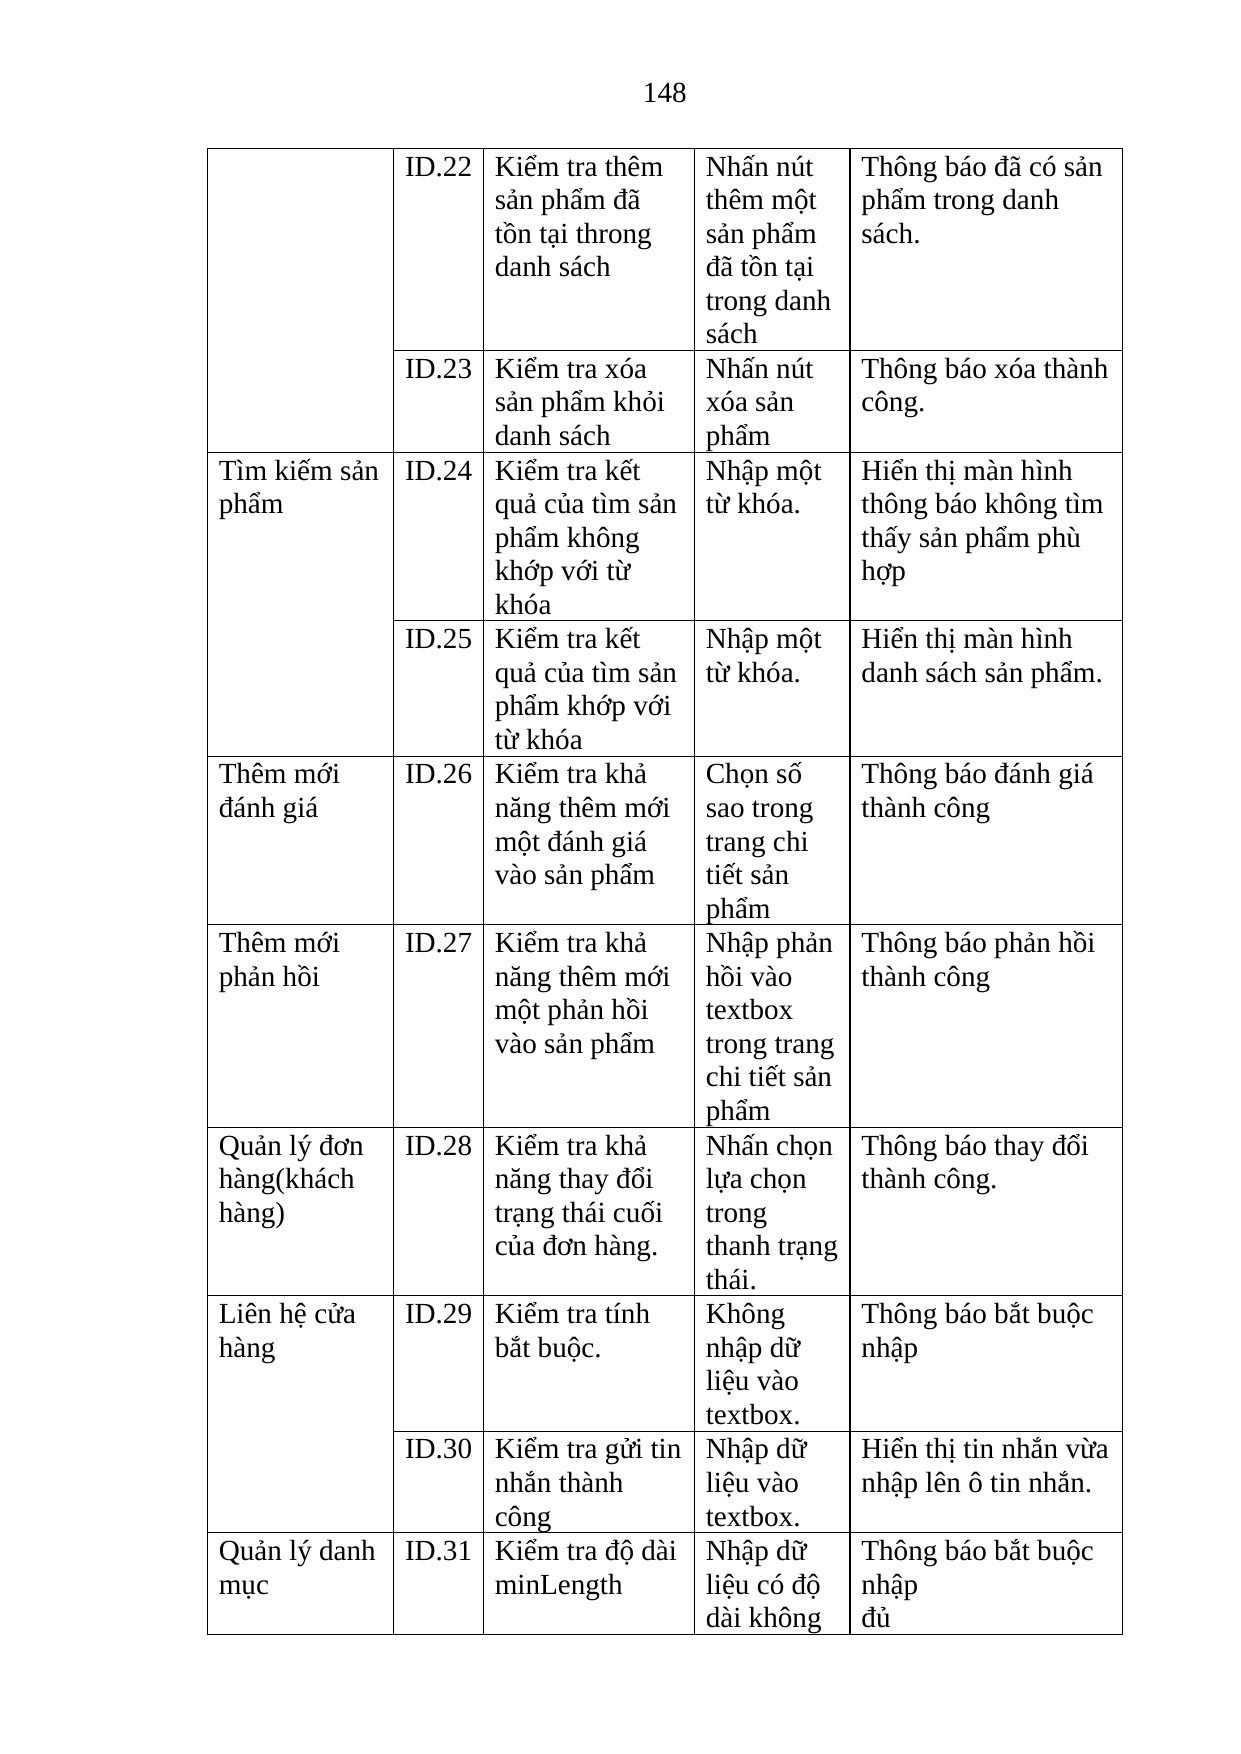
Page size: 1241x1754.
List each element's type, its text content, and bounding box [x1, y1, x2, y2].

table_cell ID.23 [394, 351, 483, 452]
table_cell Thông báo đã có sản phẩm trong danh sách. [851, 149, 1122, 350]
table_cell Nhập một từ khóa. [695, 621, 849, 756]
table_cell Nhấn nút xóa sản phẩm [695, 351, 849, 452]
table_cell Không nhập dữ liệu vào textbox. [695, 1296, 849, 1431]
table_cell ID.30 [394, 1432, 483, 1532]
table_cell Nhập dữ liệu vào textbox. [695, 1432, 849, 1532]
table_cell Liên hệ cửa hàng [208, 1296, 393, 1532]
table_cell Kiểm tra gửi tin nhắn thành công [484, 1432, 694, 1532]
table_cell ID.31 [394, 1533, 483, 1634]
table_cell Nhấn chọn lựa chọn trong thanh trạng thái. [695, 1128, 849, 1295]
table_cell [695, 1533, 849, 1634]
table_cell Kiểm tra kết quả của tìm sản phẩm không khớp với từ khóa [484, 453, 694, 620]
table_cell Thêm mới đánh giá [208, 757, 393, 924]
table_cell Hiển thị tin nhắn vừa nhập lên ô tin nhắn. [851, 1432, 1122, 1532]
table_cell Nhập một từ khóa. [695, 453, 849, 620]
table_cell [208, 149, 393, 452]
table_cell Thêm mới phản hồi [208, 925, 393, 1127]
table_cell Thông báo bắt buộc nhập [851, 1296, 1122, 1431]
table_cell Kiểm tra kết quả của tìm sản phẩm khớp với từ khóa [484, 621, 694, 756]
table_cell Quản lý đơn hàng(khách hàng) [208, 1128, 393, 1295]
table_cell ID.29 [394, 1296, 483, 1431]
table_cell Tìm kiếm sản phẩm [208, 453, 393, 756]
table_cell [484, 1533, 694, 1634]
table_cell Thông báo phản hồi thành công [851, 925, 1122, 1127]
table_cell Kiểm tra thêm sản phẩm đã tồn tại throng danh sách [484, 149, 694, 350]
table_cell Chọn số sao trong trang chi tiết sản phẩm [695, 757, 849, 924]
table_cell ID.24 [394, 453, 483, 620]
table_cell Hiển thị màn hình danh sách sản phẩm. [851, 621, 1122, 756]
table_cell Quản lý danh mục [208, 1533, 393, 1634]
table_cell ID.25 [394, 621, 483, 756]
table_cell Kiểm tra khả năng thay đổi trạng thái cuối của đơn hàng. [484, 1128, 694, 1295]
table_cell ID.26 [394, 757, 483, 924]
table_cell Kiểm tra khả năng thêm mới một phản hồi vào sản phẩm [484, 925, 694, 1127]
table_cell Hiển thị màn hình thông báo không tìm thấy sản phẩm phù hợp [851, 453, 1122, 620]
table_cell Nhập phản hồi vào textbox trong trang chi tiết sản phẩm [695, 925, 849, 1127]
table_cell Thông báo xóa thành công. [851, 351, 1122, 452]
table_cell Kiểm tra khả năng thêm mới một đánh giá vào sản phẩm [484, 757, 694, 924]
table_cell Kiểm tra xóa sản phẩm khỏi danh sách [484, 351, 694, 452]
table_cell Thông báo đánh giá thành công [851, 757, 1122, 924]
table_cell Nhấn nút thêm một sản phẩm đã tồn tại trong danh sách [695, 149, 849, 350]
table_cell ID.27 [394, 925, 483, 1127]
table_cell ID.22 [394, 149, 483, 350]
table_cell Thông báo thay đổi thành công. [851, 1128, 1122, 1295]
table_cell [851, 1533, 1122, 1634]
table_cell Kiểm tra tính bắt buộc. [484, 1296, 694, 1431]
table_cell ID.28 [394, 1128, 483, 1295]
